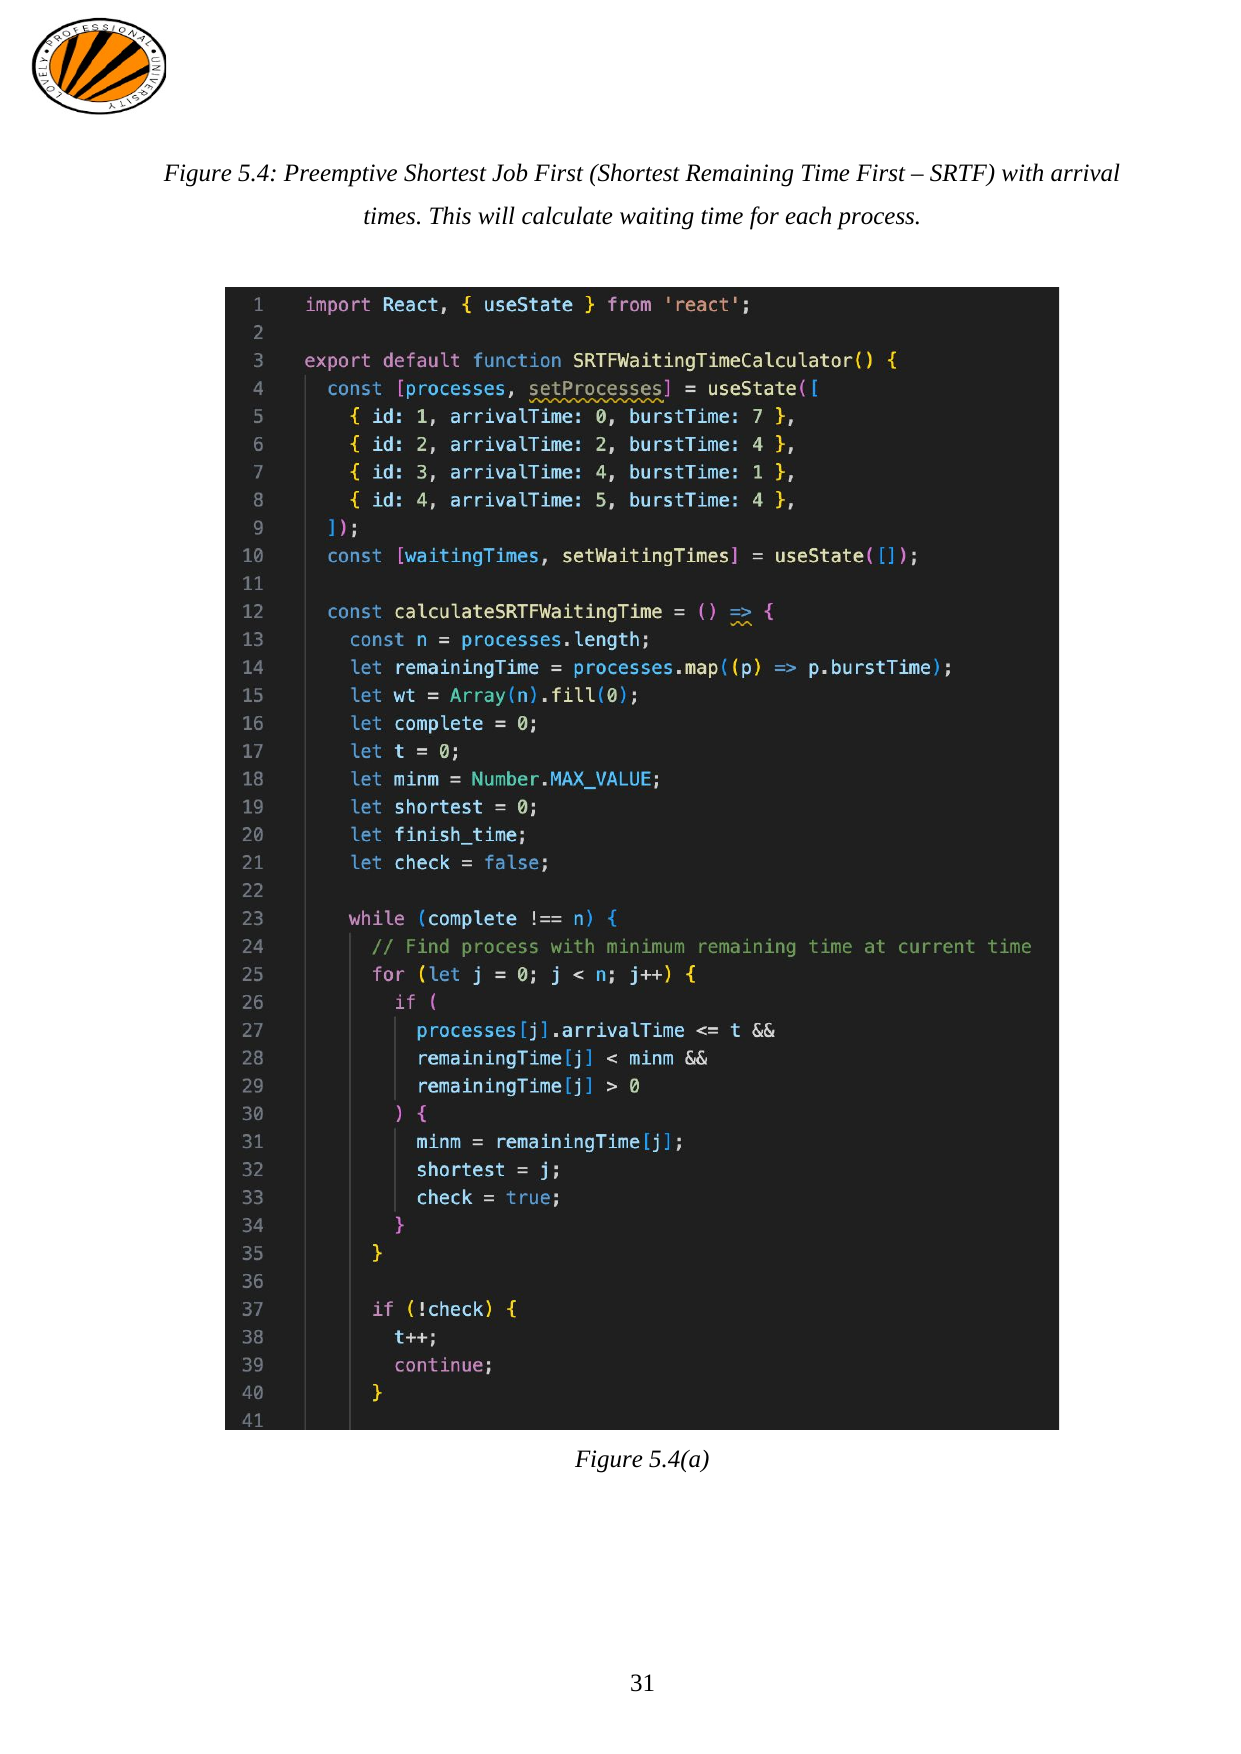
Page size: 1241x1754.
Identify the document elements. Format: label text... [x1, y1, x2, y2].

picture [225, 287, 1060, 1430]
picture [31, 17, 167, 115]
text Figure 5.4: Preemptive Shortest Job First (Shortest Remaining Time First – SRTF) with arrival times. This will calculate waiting time for each process. [162, 158, 1122, 229]
text Figure 5.4(a) [162, 1444, 1122, 1472]
